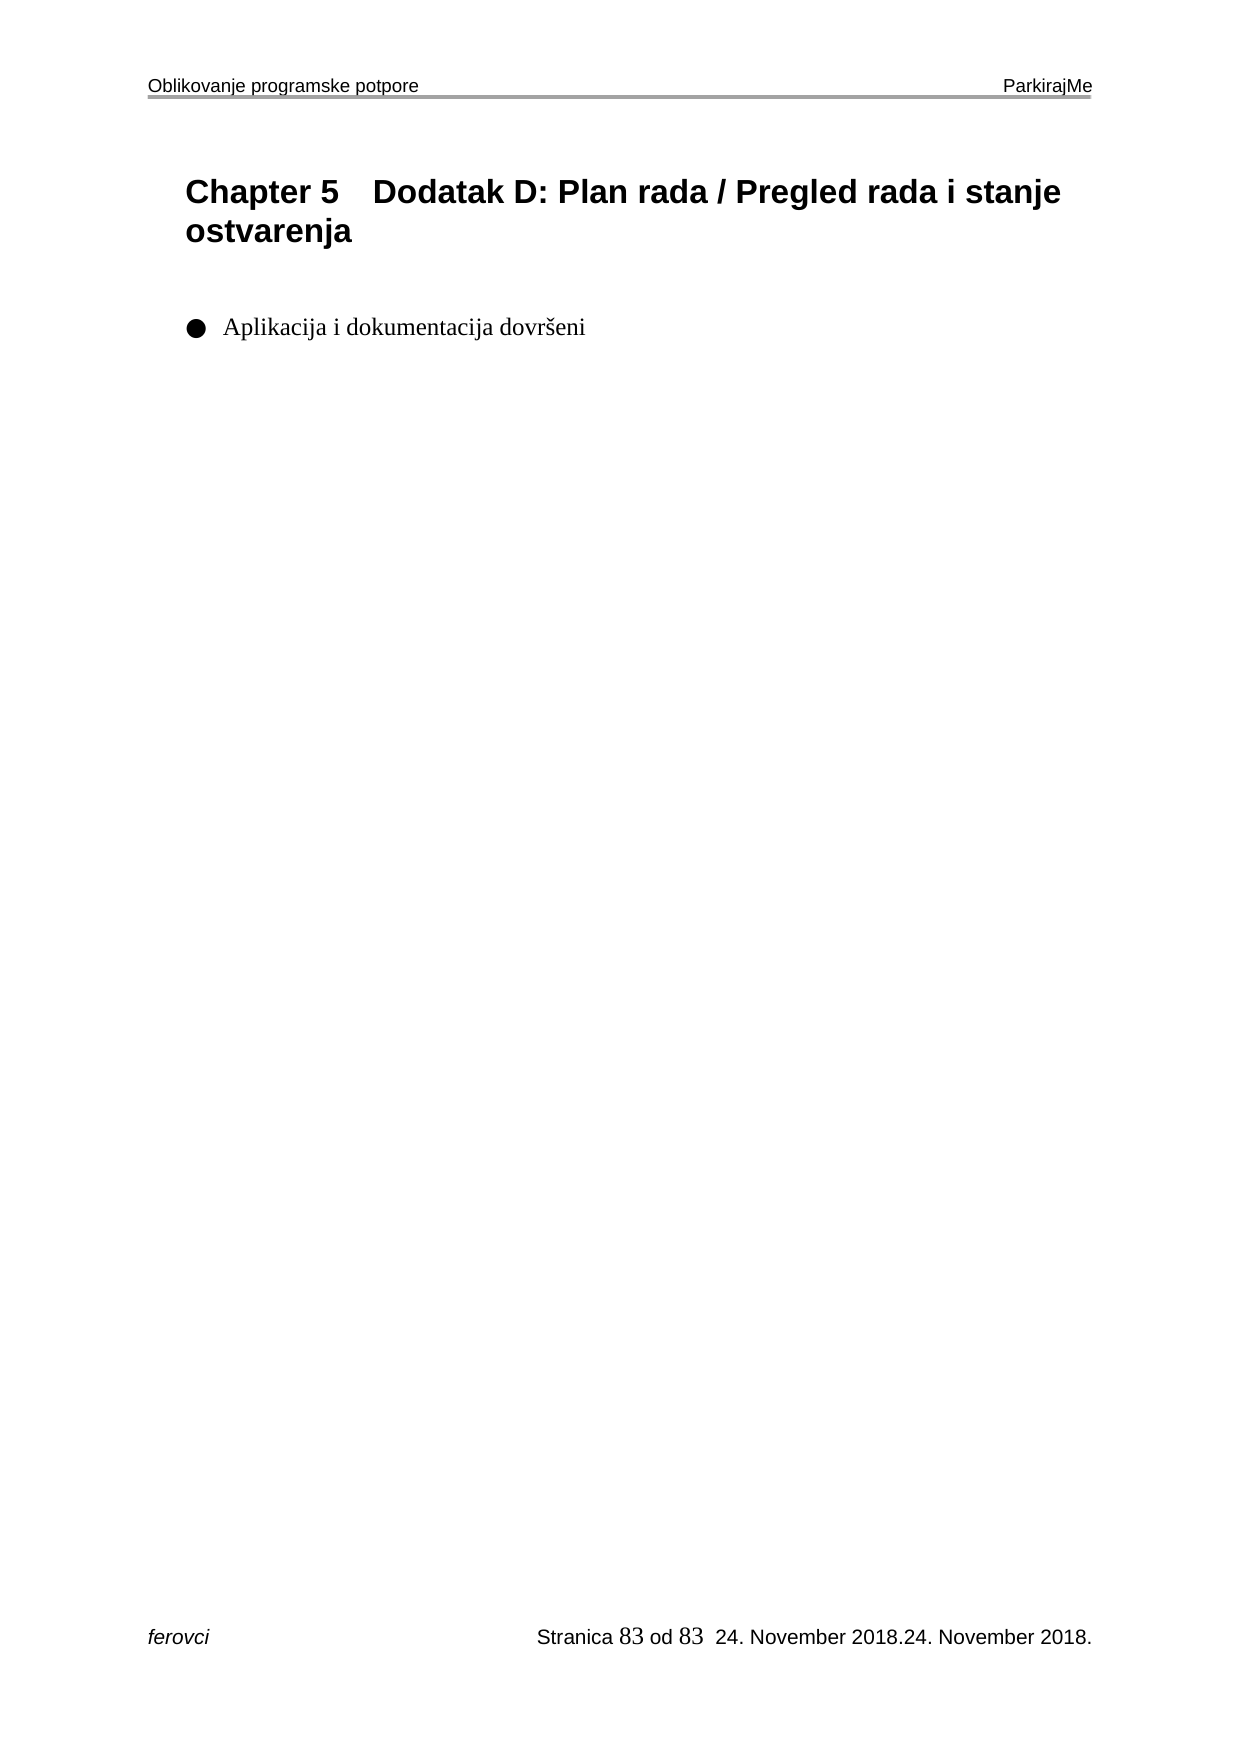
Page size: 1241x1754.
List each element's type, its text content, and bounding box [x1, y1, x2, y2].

list Aplikacija i dokumentacija dovršeni [185, 299, 1093, 350]
picture [147, 95, 1092, 99]
subtitle Dodatak D: Plan rada / Pregled rada i stanje ostvarenja [185, 173, 1093, 249]
